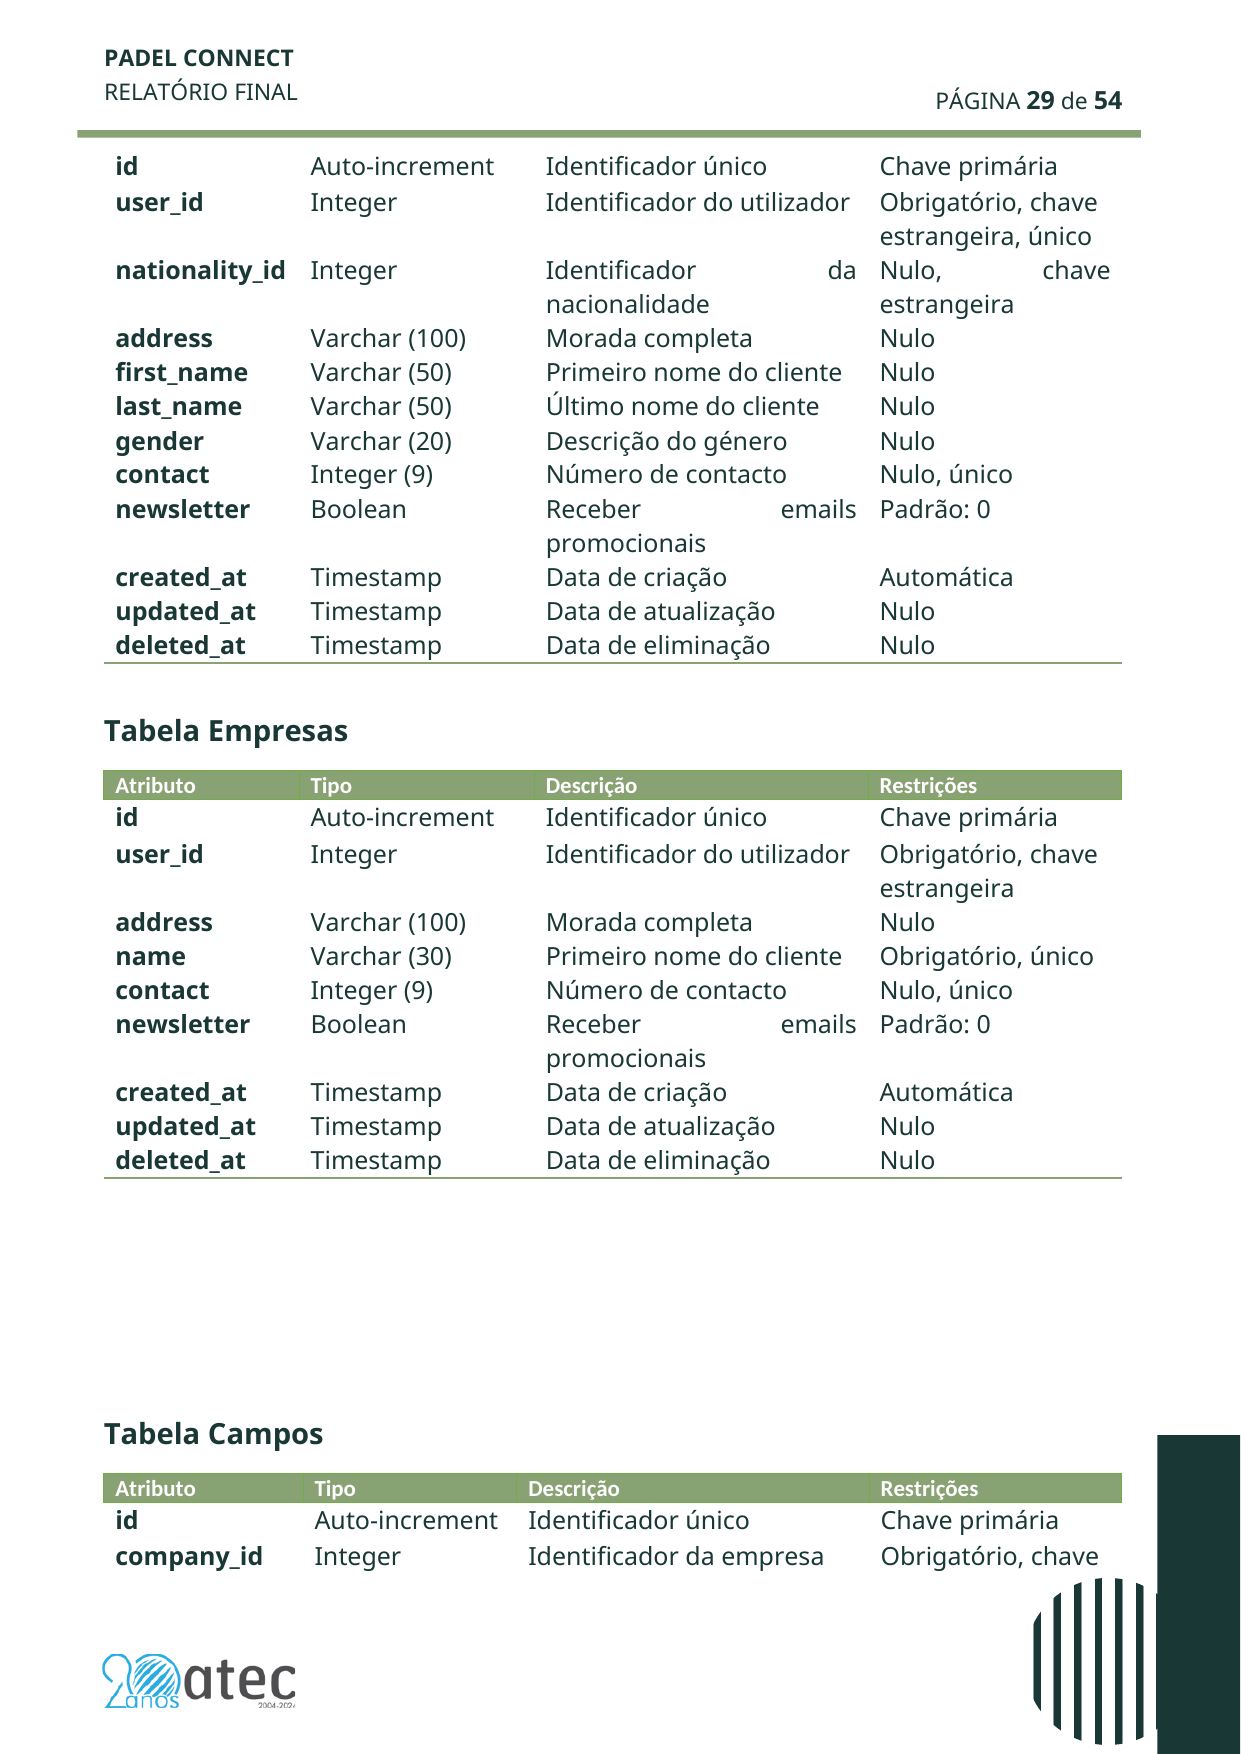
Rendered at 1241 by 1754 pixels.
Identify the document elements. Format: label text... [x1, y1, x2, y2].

table_cell Integer [299, 836, 534, 904]
table_cell Morada completa [534, 321, 868, 355]
table_cell Chave primária [868, 148, 1122, 185]
table_cell Data de atualização [534, 594, 868, 627]
table_cell Obrigatório, chave estrangeira, único [868, 185, 1122, 253]
table_cell Timestamp [299, 559, 534, 593]
table_cell first_name [104, 355, 299, 389]
table_cell Identificador único [517, 1503, 869, 1539]
table_cell Identificador do utilizador [534, 185, 868, 253]
table_cell Nulo, único [868, 457, 1122, 491]
table_cell Número de contacto [534, 973, 868, 1007]
table_cell Integer [303, 1539, 517, 1573]
table_cell user_id [104, 836, 299, 904]
table_cell Data de eliminação [534, 1143, 868, 1177]
table_cell Nulo [868, 628, 1122, 662]
table_cell Obrigatório, chave estrangeira [868, 836, 1122, 904]
table_cell Nulo [868, 423, 1122, 457]
table_cell Data de criação [534, 1075, 868, 1109]
table_cell updated_at [104, 1109, 299, 1143]
table_cell name [104, 939, 299, 972]
table_cell Timestamp [299, 628, 534, 662]
table_cell address [104, 904, 299, 938]
table_cell Timestamp [299, 1109, 534, 1143]
table_cell Obrigatório, único [868, 939, 1122, 972]
table_cell Data de eliminação [534, 628, 868, 662]
table_cell Auto-increment [299, 800, 534, 836]
table_cell Nulo [868, 321, 1122, 355]
table_cell newsletter [104, 491, 299, 559]
table_cell Auto-increment [303, 1503, 517, 1539]
table_cell Identificador único [534, 148, 868, 185]
table_cell id [104, 800, 299, 836]
table_cell Timestamp [299, 1075, 534, 1109]
table_cell Nulo [868, 1143, 1122, 1177]
table_cell Auto-increment [299, 148, 534, 185]
table_cell created_at [104, 559, 299, 593]
table_cell deleted_at [104, 1143, 299, 1177]
table_cell nationality_id [104, 253, 299, 321]
table_cell Morada completa [534, 904, 868, 938]
table_cell Identificador da nacionalidade [534, 253, 868, 321]
table_cell Nulo [868, 355, 1122, 389]
table_cell Nulo, chave estrangeira [868, 253, 1122, 321]
table_cell Identificador do utilizador [534, 836, 868, 904]
table_header Restrições [870, 1474, 1121, 1502]
table_cell updated_at [104, 594, 299, 627]
table_cell Nulo [868, 904, 1122, 938]
table_cell Boolean [299, 491, 534, 559]
table_cell Integer (9) [299, 457, 534, 491]
table_cell Integer [299, 185, 534, 253]
table_header Restrições [869, 771, 1121, 799]
table_header Tipo [304, 1474, 516, 1502]
table_cell Varchar (100) [299, 904, 534, 938]
table_cell deleted_at [104, 628, 299, 662]
table_cell Receber emails promocionais [534, 1007, 868, 1075]
table_cell Integer (9) [299, 973, 534, 1007]
table_cell user_id [104, 185, 299, 253]
text Tabela Empresas [103, 711, 1122, 750]
table_cell Padrão: 0 [868, 1007, 1122, 1075]
table_cell Primeiro nome do cliente [534, 355, 868, 389]
table_cell Obrigatório, chave estrangeira [869, 1539, 1122, 1573]
table_cell gender [104, 423, 299, 457]
table_cell Integer [299, 253, 534, 321]
table_header Atributo [104, 771, 299, 799]
table_cell Identificador da empresa [517, 1539, 869, 1573]
table_cell Nulo [868, 389, 1122, 423]
table_cell newsletter [104, 1007, 299, 1075]
picture [1024, 1577, 1157, 1746]
table_cell Boolean [299, 1007, 534, 1075]
table_cell Data de criação [534, 559, 868, 593]
table_cell id [104, 148, 299, 185]
table_header Descrição [535, 771, 868, 799]
table_cell Padrão: 0 [868, 491, 1122, 559]
table_cell contact [104, 457, 299, 491]
table_cell Varchar (100) [299, 321, 534, 355]
table_cell Timestamp [299, 1143, 534, 1177]
table_cell Timestamp [299, 594, 534, 627]
table_cell Varchar (50) [299, 389, 534, 423]
table_cell last_name [104, 389, 299, 423]
table_cell id [104, 1503, 303, 1539]
table_cell Primeiro nome do cliente [534, 939, 868, 972]
table_cell Último nome do cliente [534, 389, 868, 423]
table_cell Data de atualização [534, 1109, 868, 1143]
table_cell Chave primária [869, 1503, 1122, 1539]
picture [102, 1654, 295, 1708]
table_cell contact [104, 973, 299, 1007]
table_header Atributo [104, 1474, 303, 1502]
table_cell Nulo [868, 1109, 1122, 1143]
table_cell Chave primária [868, 800, 1122, 836]
table_cell Automática [868, 1075, 1122, 1109]
table_cell Automática [868, 559, 1122, 593]
table_cell Nulo, único [868, 973, 1122, 1007]
text Tabela Campos [103, 1413, 1122, 1453]
table_cell Varchar (30) [299, 939, 534, 972]
table_cell address [104, 321, 299, 355]
table_cell company_id [104, 1539, 303, 1573]
table_cell Descrição do género [534, 423, 868, 457]
table_cell Varchar (50) [299, 355, 534, 389]
table_header Descrição [517, 1474, 869, 1502]
table_cell Receber emails promocionais [534, 491, 868, 559]
table_header Tipo [300, 771, 534, 799]
table_cell created_at [104, 1075, 299, 1109]
table_cell Número de contacto [534, 457, 868, 491]
table_cell Nulo [868, 594, 1122, 627]
table_cell Varchar (20) [299, 423, 534, 457]
table_cell Identificador único [534, 800, 868, 836]
